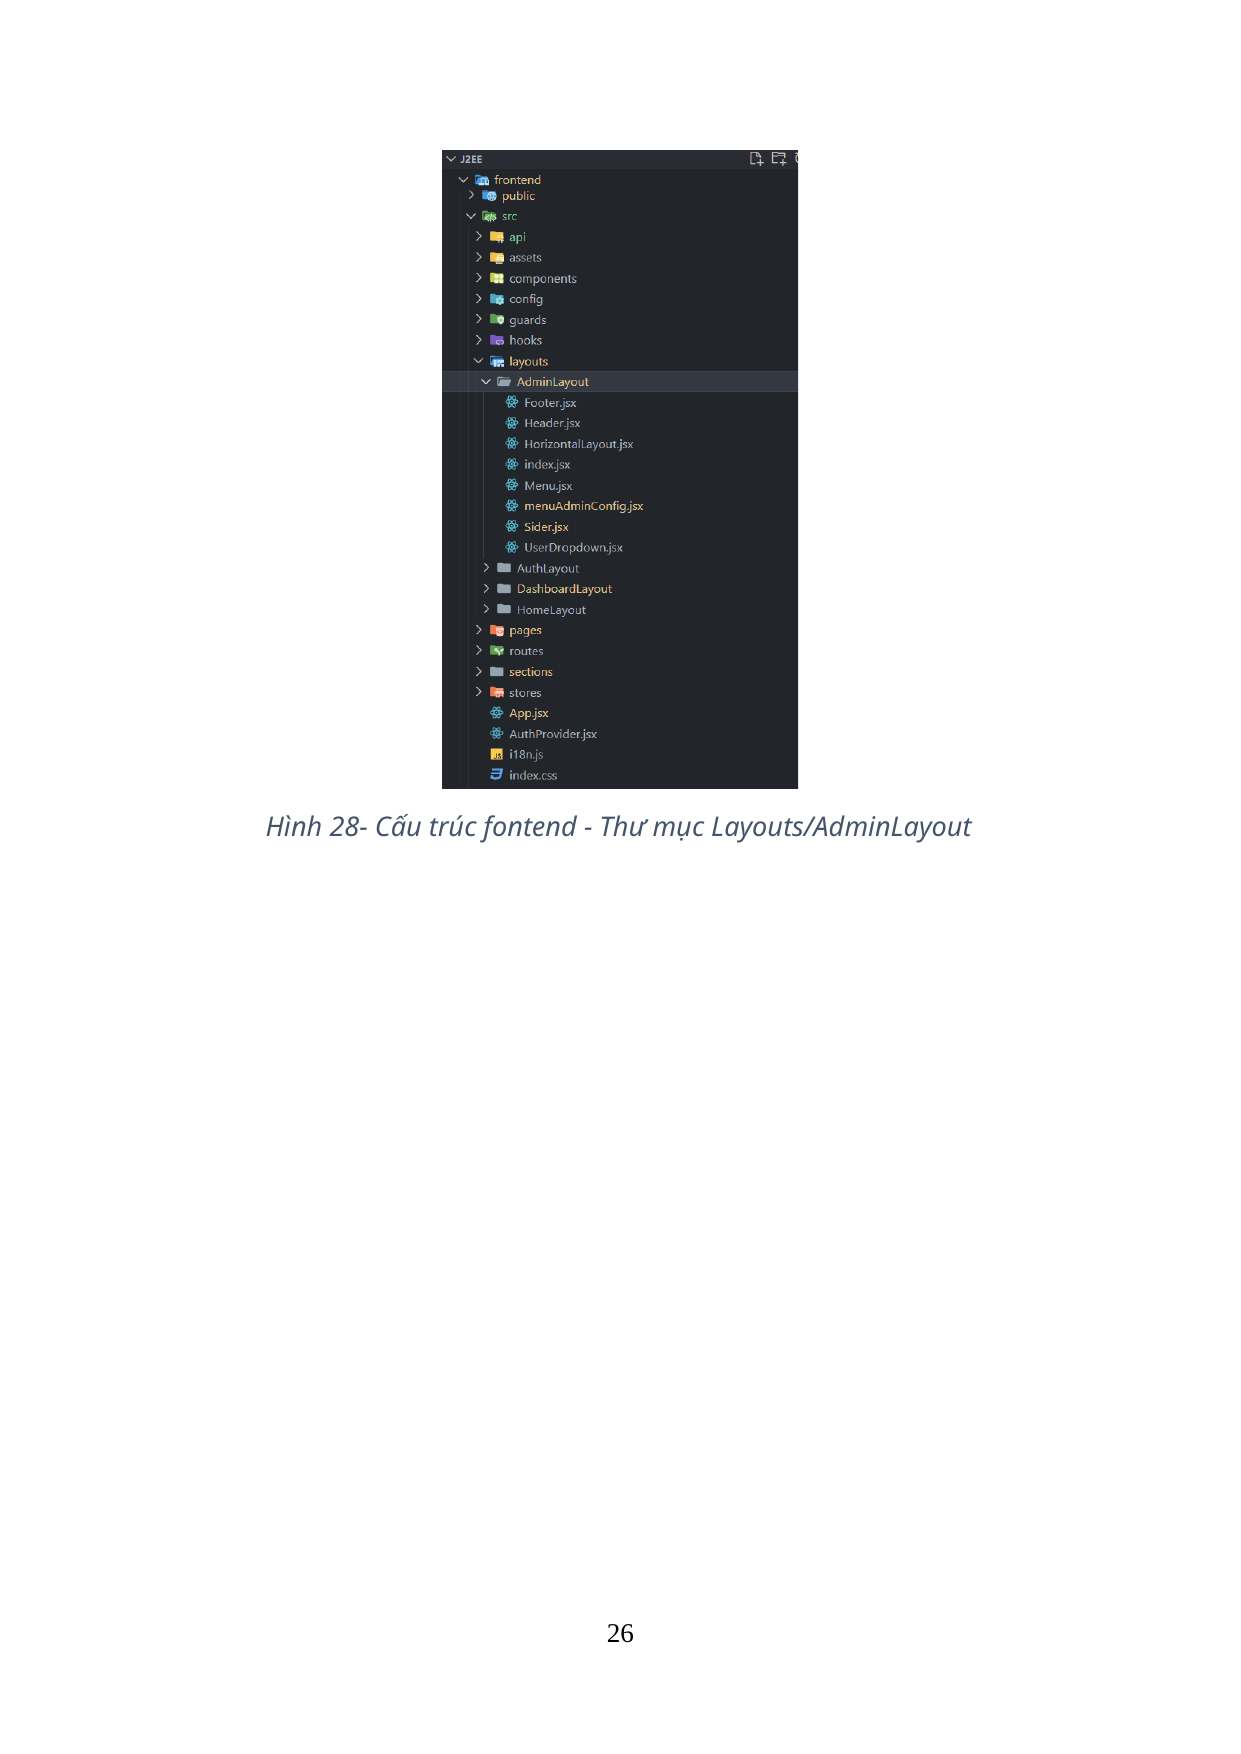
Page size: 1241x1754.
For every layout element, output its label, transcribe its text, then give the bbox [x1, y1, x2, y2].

picture [442, 150, 799, 789]
text Hình 28- Cấu trúc fontend - Thư mục Layouts/AdminLayout [150, 807, 1090, 844]
